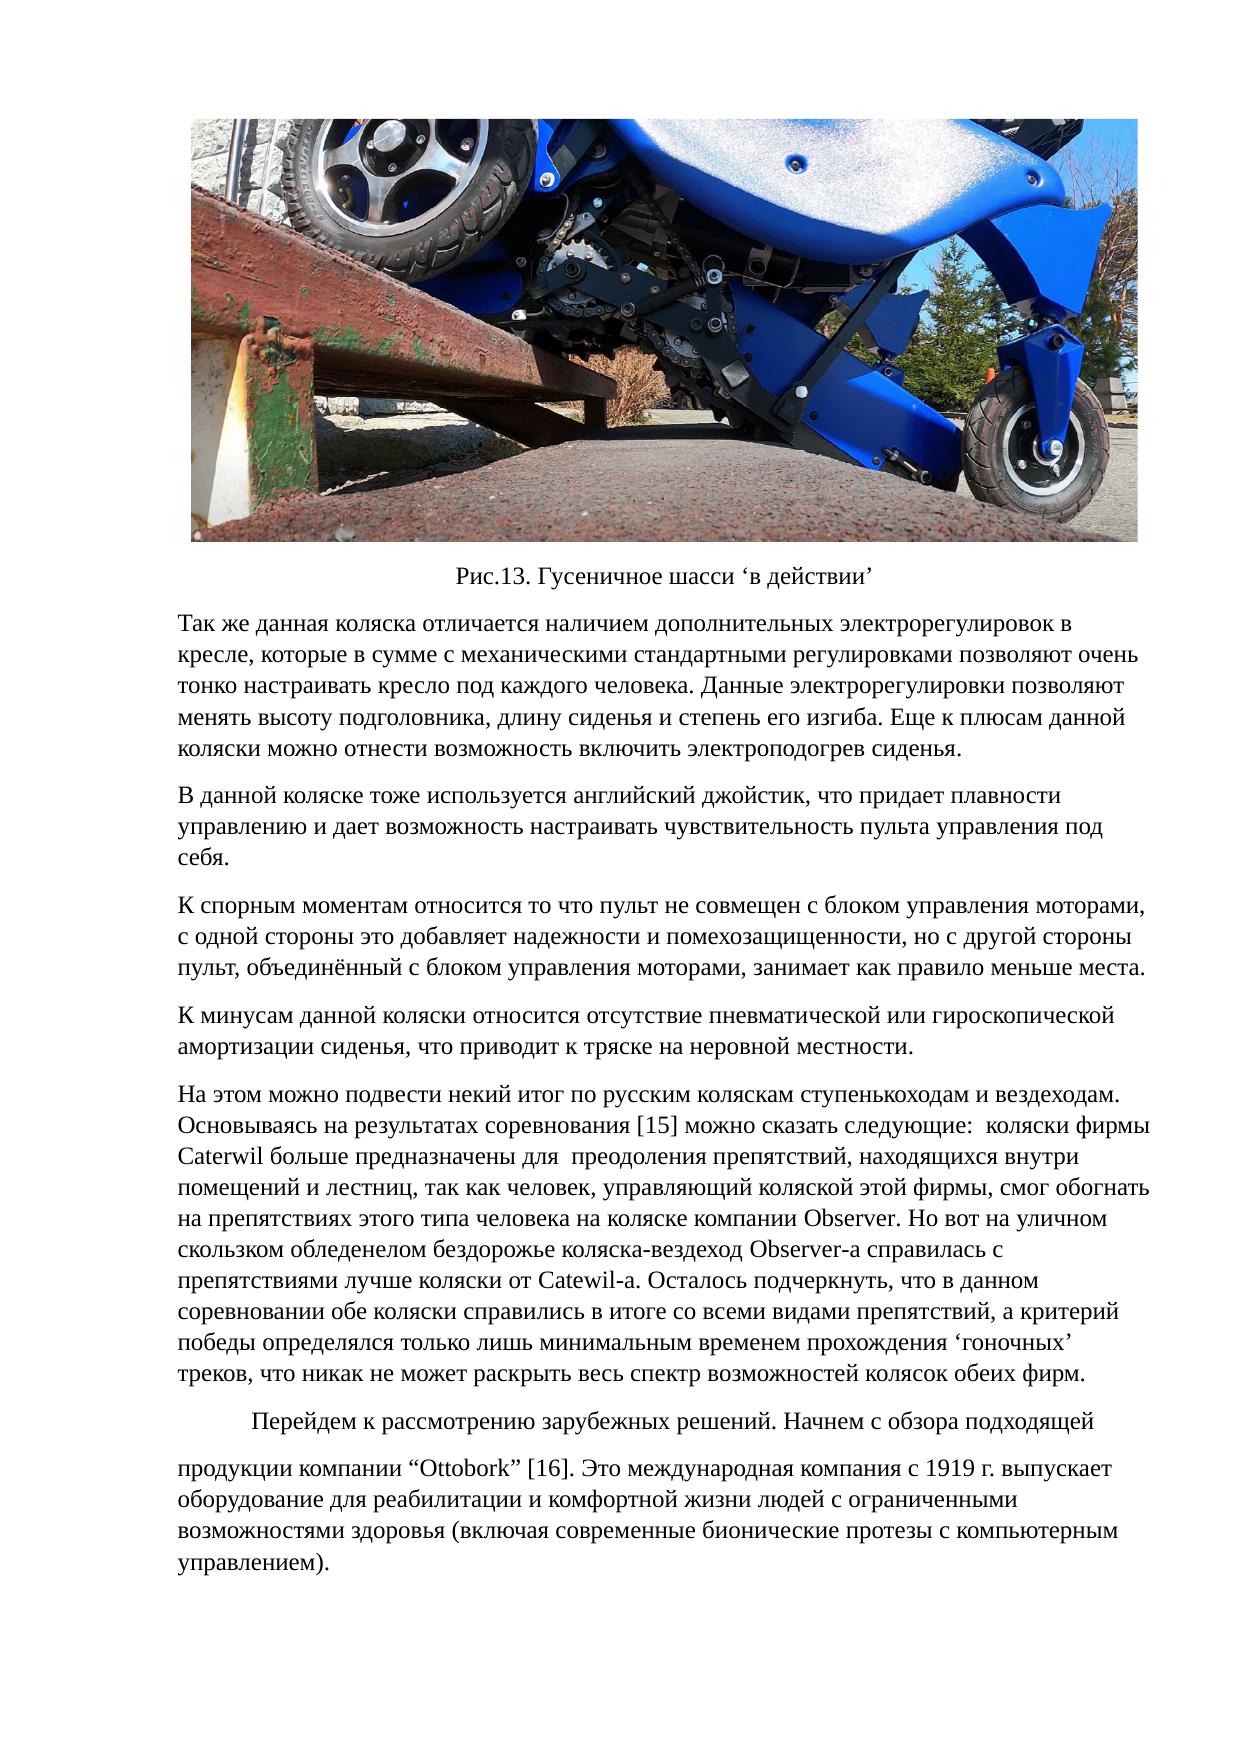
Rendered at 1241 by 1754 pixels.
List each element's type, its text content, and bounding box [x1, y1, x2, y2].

text Так же данная коляска отличается наличием дополнительных электрорегулировок в кресле, которые в сумме с механическими стандартными регулировками позволяют очень тонко настраивать кресло под каждого человека. Данные электрорегулировки позволяют менять высоту подголовника, длину сиденья и степень его изгиба. Еще к плюсам данной коляски можно отнести возможность включить электроподогрев сиденья. [177, 608, 1152, 761]
text продукции компании “Ottobork” [16]. Это международная компания с 1919 г. выпускает оборудование для реабилитации и комфортной жизни людей с ограниченными возможностями здоровья (включая современные бионические протезы с компьютерным управлением). [177, 1453, 1152, 1575]
text На этом можно подвести некий итог по русским коляскам ступенькоходам и вездеходам. Основываясь на результатах соревнования [15] можно сказать следующие: коляски фирмы Caterwil больше предназначены для преодоления препятствий, находящихся внутри помещений и лестниц, так как человек, управляющий коляской этой фирмы, смог обогнать на препятствиях этого типа человека на коляске компании Observer. Но вот на уличном скользком обледенелом бездорожье коляска-вездеход Observer-а справилась с препятствиями лучше коляски от Catewil-а. Осталось подчеркнуть, что в данном соревновании обе коляски справились в итоге со всеми видами препятствий, а критерий победы определялся только лишь минимальным временем прохождения ‘гоночных’ треков, что никак не может раскрыть весь спектр возможностей колясок обеих фирм. [177, 1079, 1152, 1387]
text К минусам данной коляски относится отсутствие пневматической или гироскопической амортизации сиденья, что приводит к тряске на неровной местности. [177, 1000, 1152, 1060]
text Перейдем к рассмотрению зарубежных решений. Начнем с обзора подходящей [251, 1406, 1152, 1434]
text Рис.13. Гусеничное шасси ‘в действии’ [177, 561, 1152, 589]
text В данной коляске тоже используется английский джойстик, что придает плавности управлению и дает возможность настраивать чувствительность пульта управления под себя. [177, 780, 1152, 871]
picture [191, 118, 1138, 542]
text К спорным моментам относится то что пульт не совмещен с блоком управления моторами, с одной стороны это добавляет надежности и помехозащищенности, но с другой стороны пульт, объединённый с блоком управления моторами, занимает как правило меньше места. [177, 890, 1152, 981]
